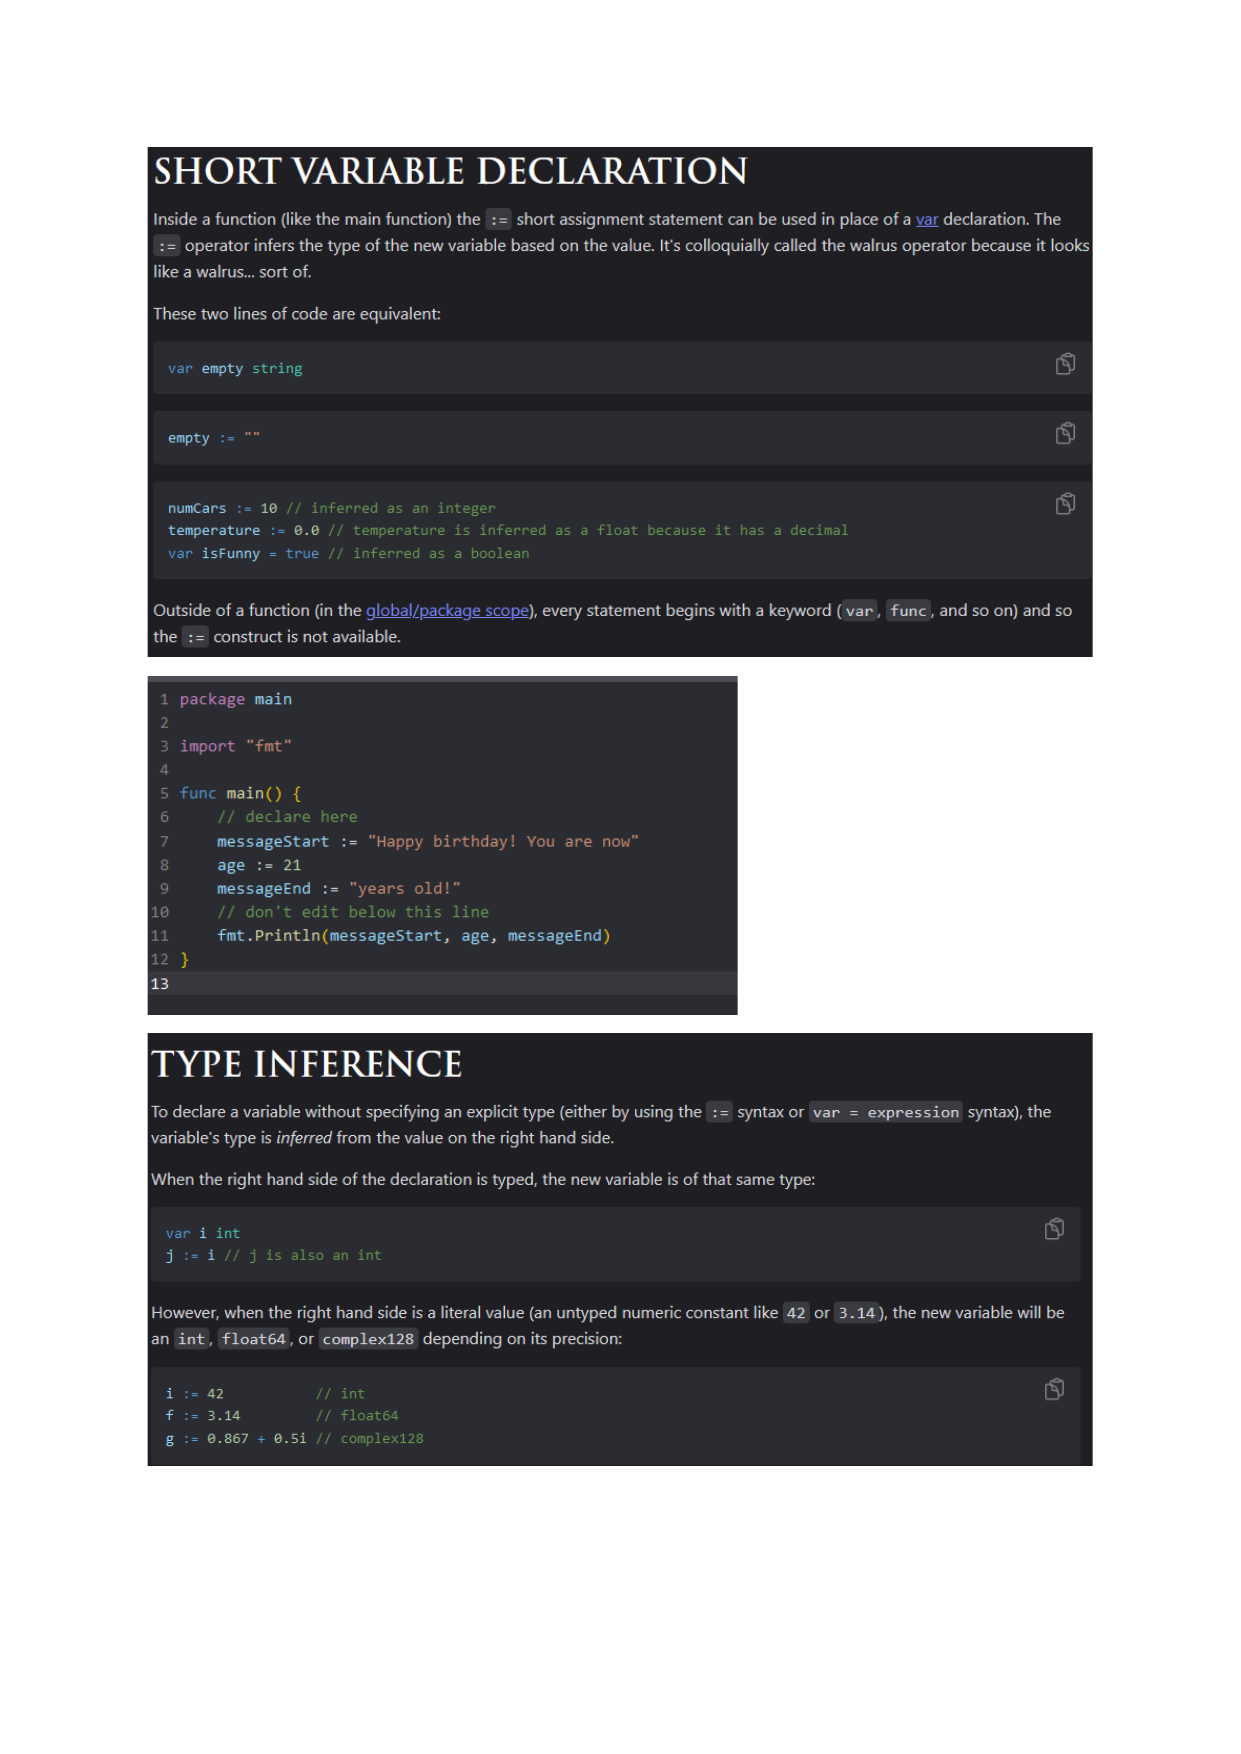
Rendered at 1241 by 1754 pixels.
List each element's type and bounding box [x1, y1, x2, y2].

picture [147, 147, 1093, 657]
picture [147, 1033, 1093, 1466]
picture [147, 676, 738, 1015]
